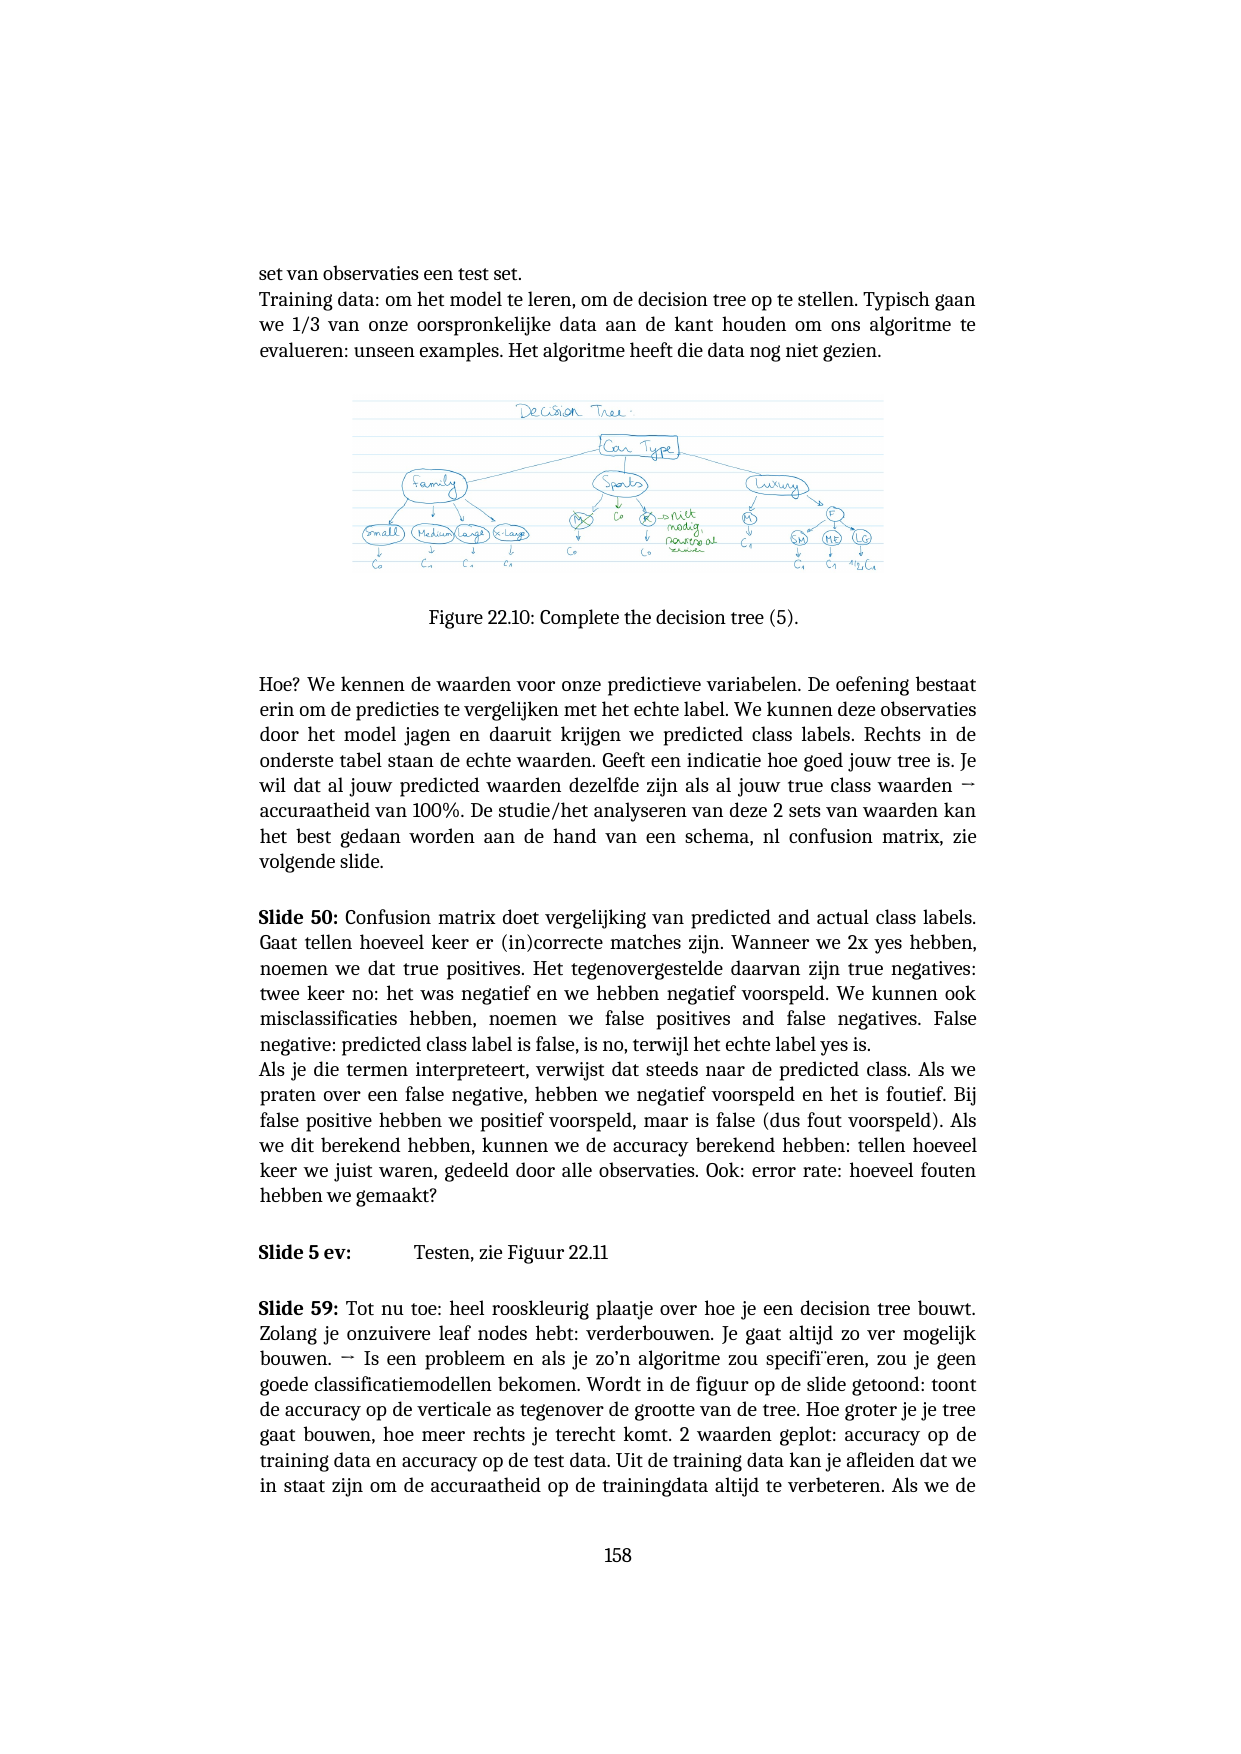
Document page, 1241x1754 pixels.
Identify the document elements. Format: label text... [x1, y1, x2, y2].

text Figure 22.10: Complete the decision tree (5). [260, 606, 967, 629]
text Training data: om het model te leren, om de decision tree op te stellen. Typisch gaan we 1/3 van onze oorspronkelijke data aan de kant houden om ons algoritme te evalueren: unseen examples. Het algoritme heeft die data nog niet gezien. [258, 288, 978, 362]
text Slide 5 ev: Testen, zie Figuur 22.11 [258, 1240, 1185, 1264]
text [258, 1296, 978, 1498]
text Slide 50: Confusion matrix doet vergelijking van predicted and actual class labels. Gaat tellen hoeveel keer er (in)correcte matches zijn. Wanneer we 2x yes hebben, noemen we dat true positives. Het tegenovergestelde daarvan zijn true negatives: twee keer no: het was negatief en we hebben negatief voorspeld. We kunnen ook misclassificaties hebben, noemen we false positives and false negatives. False negative: predicted class label is false, is no, terwijl het echte label yes is. [258, 906, 978, 1056]
text Hoe? We kennen de waarden voor onze predictieve variabelen. De oefening bestaat erin om de predicties te vergelijken met het echte label. We kunnen deze observaties door het model jagen en daaruit krijgen we predicted class labels. Rechts in de onderste tabel staan de echte waarden. Geeft een indicatie hoe goed jouw tree is. Je wil dat al jouw predicted waarden dezelfde zijn als al jouw true class waarden → accuraatheid van 100%. De studie/het analyseren van deze 2 sets van waarden kan het best gedaan worden aan de hand van een schema, nl confusion matrix, zie volgende slide. [258, 672, 978, 873]
text Als je die termen interpreteert, verwijst dat steeds naar de predicted class. Als we praten over een false negative, hebben we negatief voorspeld en het is foutief. Bij false positive hebben we positief voorspeld, maar is false (dus fout voorspeld). Als we dit berekend hebben, kunnen we de accuracy berekend hebben: tellen hoeveel keer we juist waren, gedeeld door alle observaties. Ook: error rate: hoeveel fouten hebben we gemaakt? [258, 1058, 978, 1208]
text set van observaties een test set. [258, 262, 978, 286]
picture [352, 394, 884, 573]
